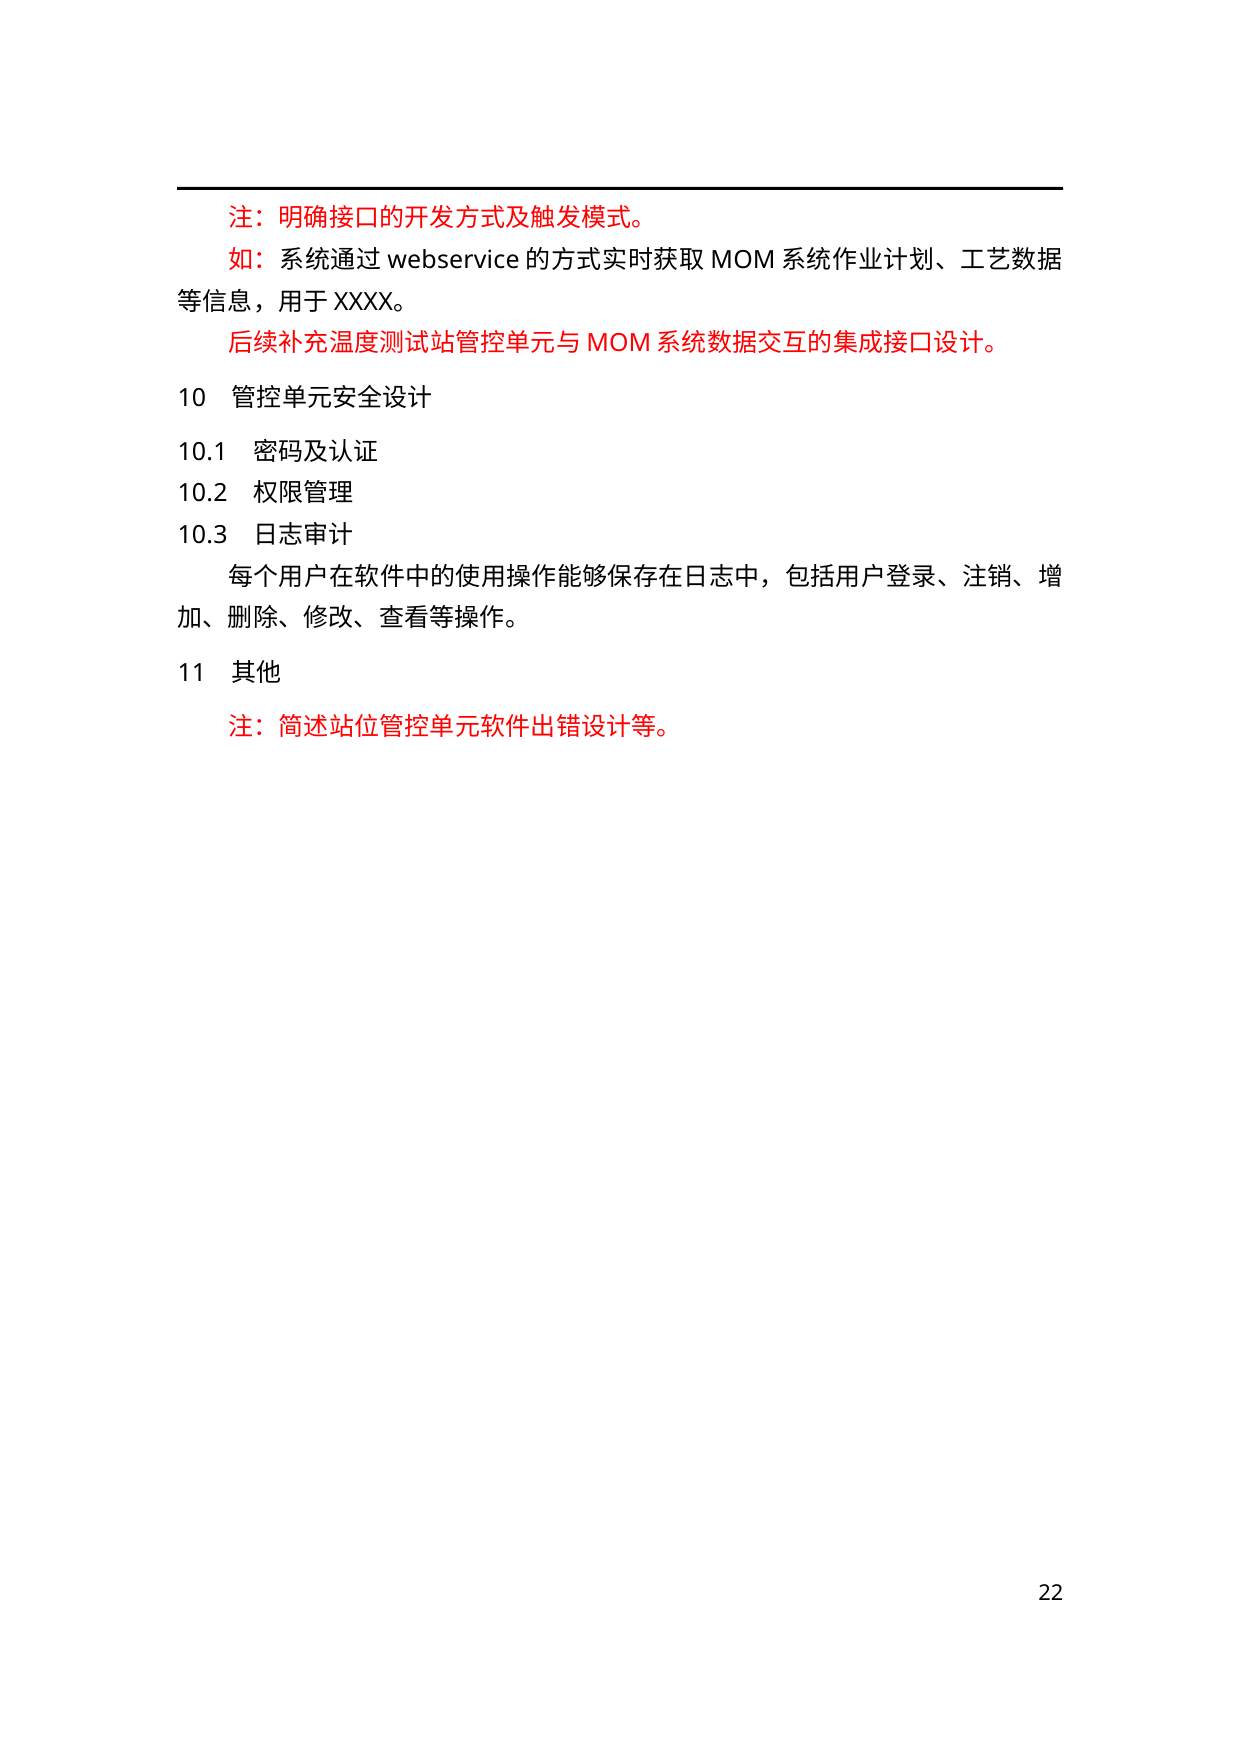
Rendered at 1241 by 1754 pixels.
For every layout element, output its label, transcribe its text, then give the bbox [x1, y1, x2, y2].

text 每个用户在软件中的使用操作能够保存在日志中，包括用户登录、注销、增加、删除、修改、查看等操作。 [177, 551, 1063, 634]
text 管控单元安全设计 [177, 372, 1063, 413]
text 后续补充温度测试站管控单元与MOM系统数据交互的集成接口设计。 [177, 317, 1063, 359]
text 注：明确接口的开发方式及触发模式。 [177, 192, 1063, 234]
text 权限管理 [177, 467, 1063, 509]
text 密码及认证 [177, 426, 1063, 467]
text 注：简述站位管控单元软件出错设计等。 [177, 701, 1063, 742]
text 如：系统通过webservice的方式实时获取MOM系统作业计划、工艺数据等信息，用于XXXX。 [177, 234, 1063, 317]
text 其他 [177, 647, 1063, 688]
text 日志审计 [177, 509, 1063, 551]
